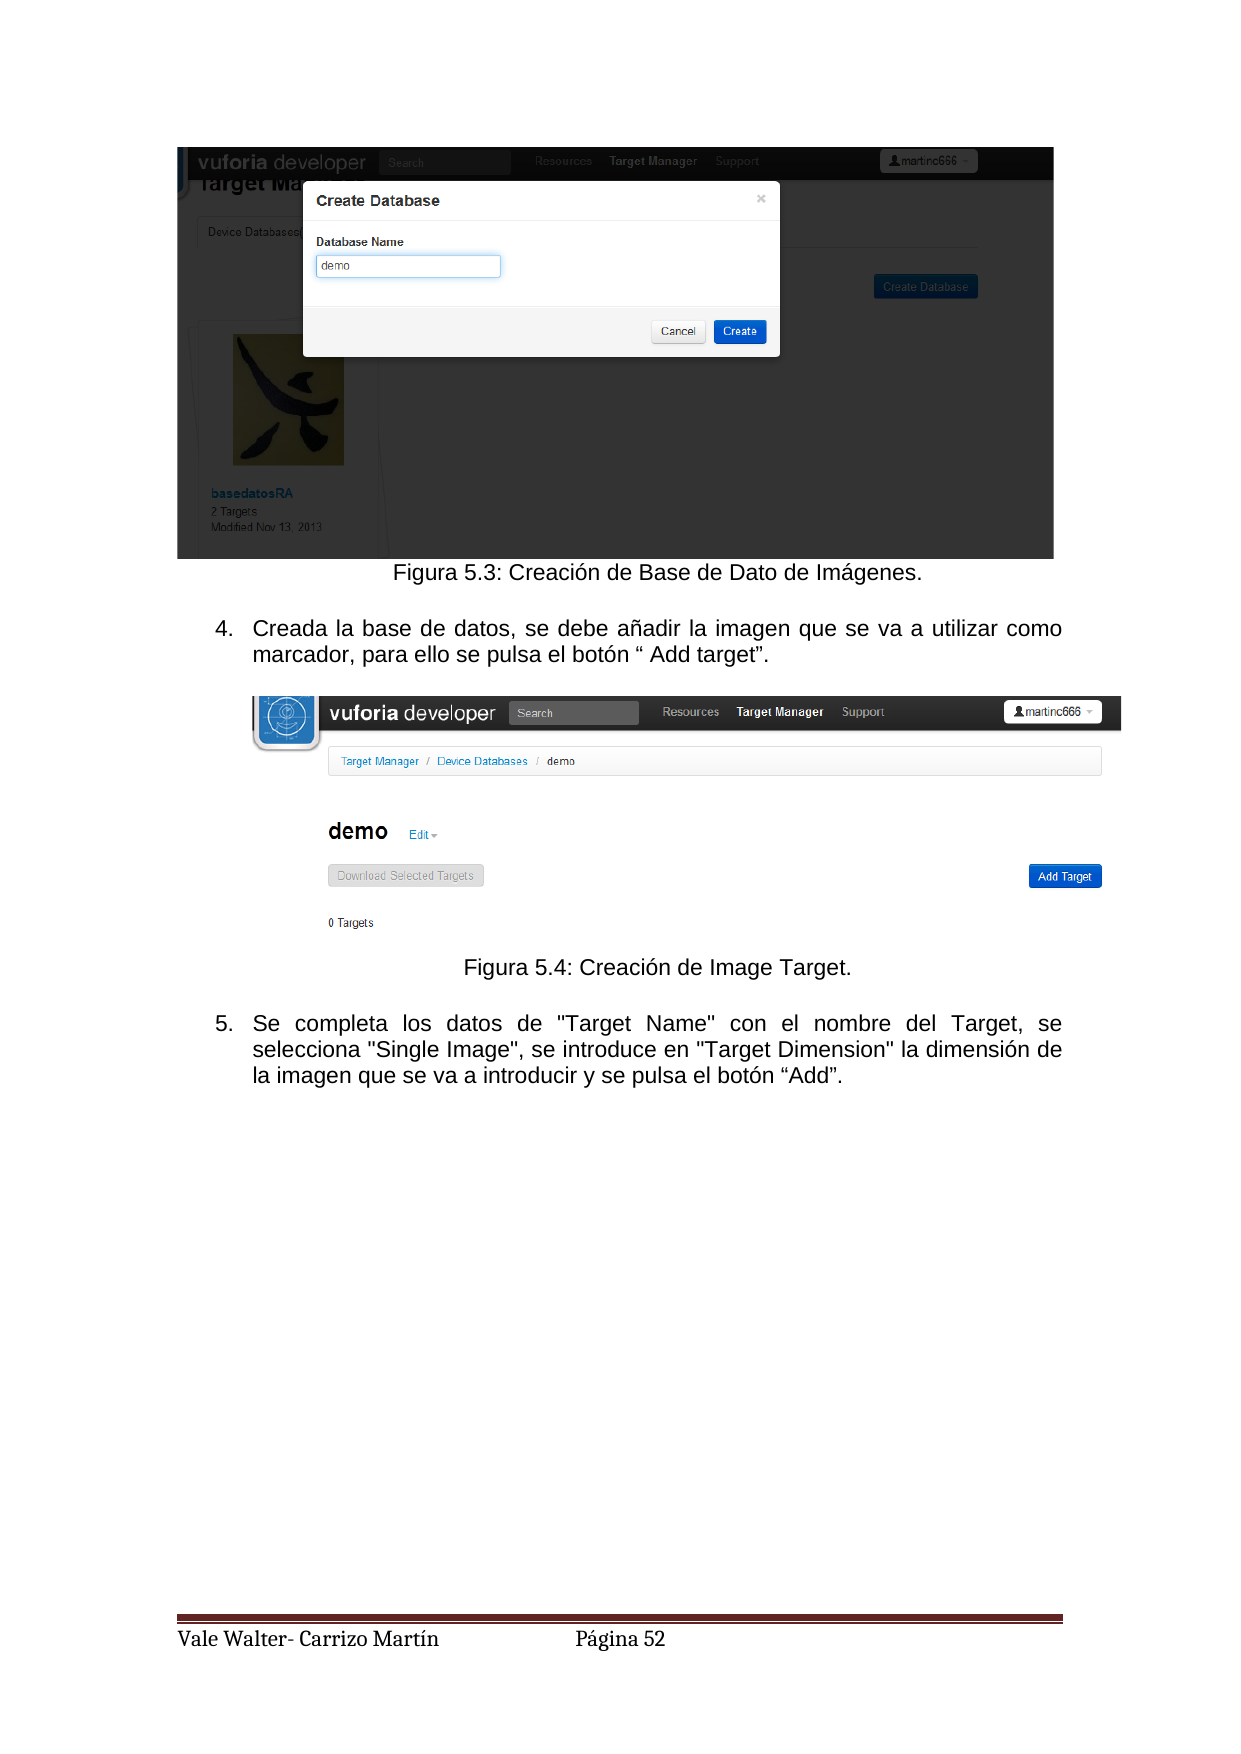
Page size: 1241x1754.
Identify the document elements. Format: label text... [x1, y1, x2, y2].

text Figura 5.4: Creación de Image Target. [252, 955, 1063, 981]
text Figura 5.3: Creación de Base de Dato de Imágenes. [252, 559, 1063, 585]
list Se completa los datos de "Target Name" con el nombre del Target, se selecciona "Single Image", se introduce en "Target Dimension" la dimensión de la imagen que se va a introducir y se pulsa el botón “Add”. [215, 1010, 1063, 1089]
picture [177, 147, 1054, 559]
list Creada la base de datos, se debe añadir la imagen que se va a utilizar como marcador, para ello se pulsa el botón “ Add target”. [215, 614, 1063, 667]
picture [252, 696, 1122, 955]
